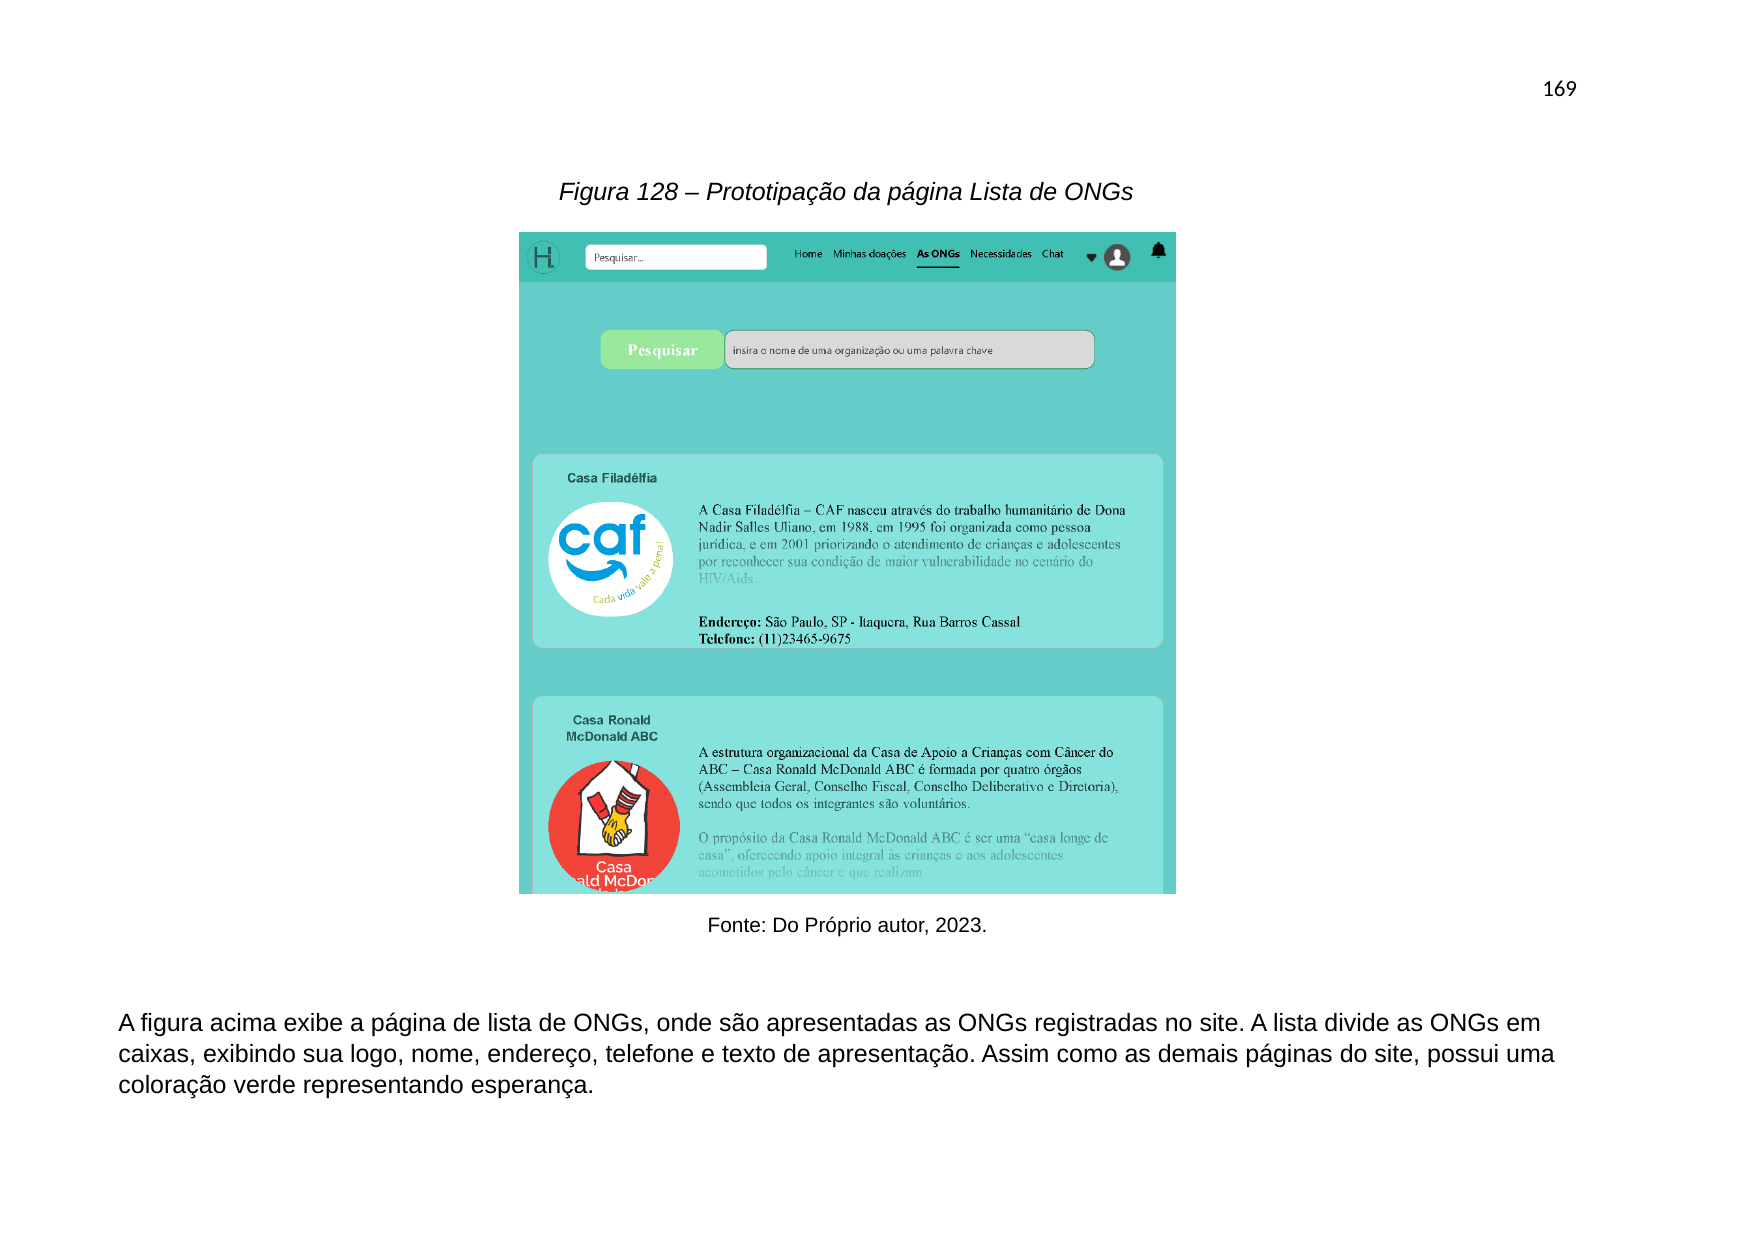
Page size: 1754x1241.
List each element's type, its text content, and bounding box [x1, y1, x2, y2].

picture [519, 232, 1176, 894]
text A figura acima exibe a página de lista de ONGs, onde são apresentadas as ONGs registradas no site. A lista divide as ONGs em caixas, exibindo sua logo, nome, endereço, telefone e texto de apresentação. Assim como as demais páginas do site, possui uma coloração verde representando esperança. [118, 1008, 1577, 1099]
text Figura 128 – Prototipação da página Lista de ONGs [118, 177, 1577, 206]
text Fonte: Do Próprio autor, 2023. [118, 912, 1577, 936]
